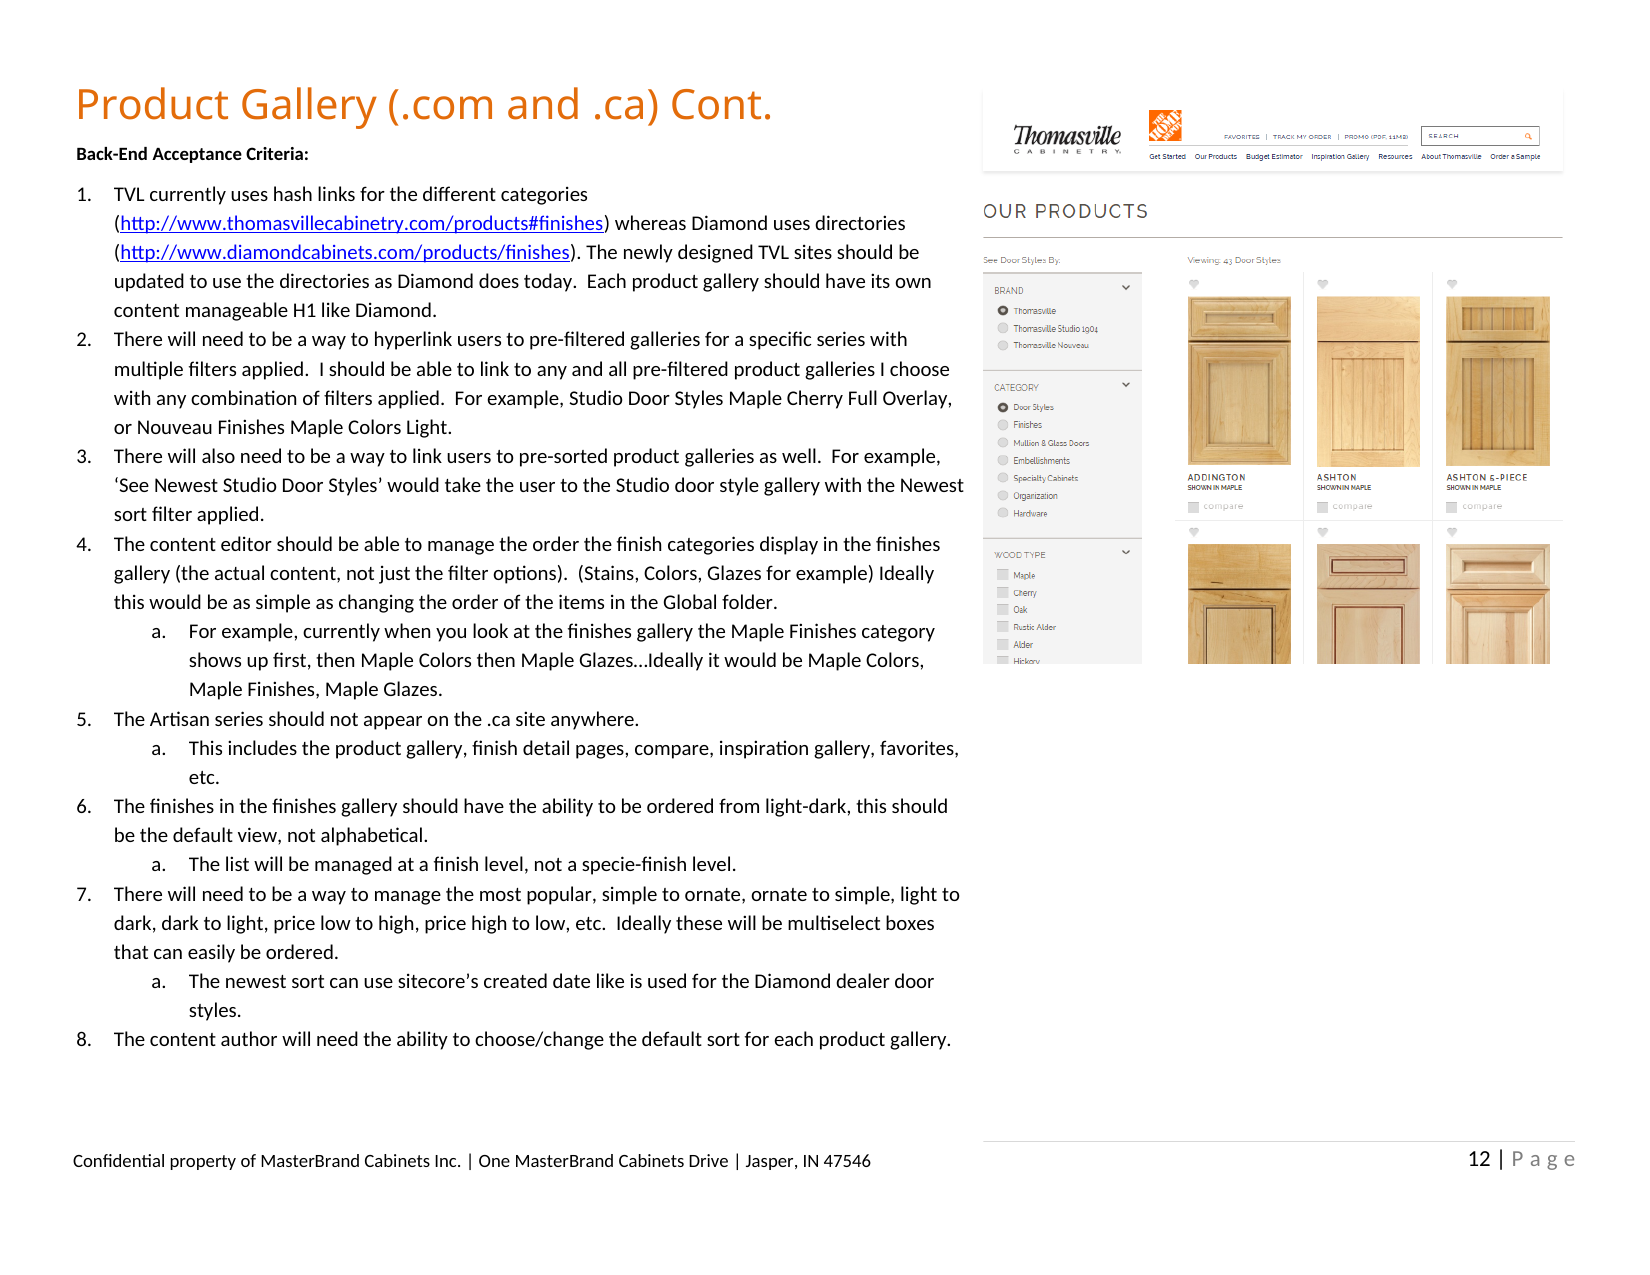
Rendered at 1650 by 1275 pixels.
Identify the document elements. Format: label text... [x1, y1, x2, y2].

picture [972, 88, 1575, 664]
list Product Gallery (.com and .ca) Cont. [75, 75, 1575, 132]
